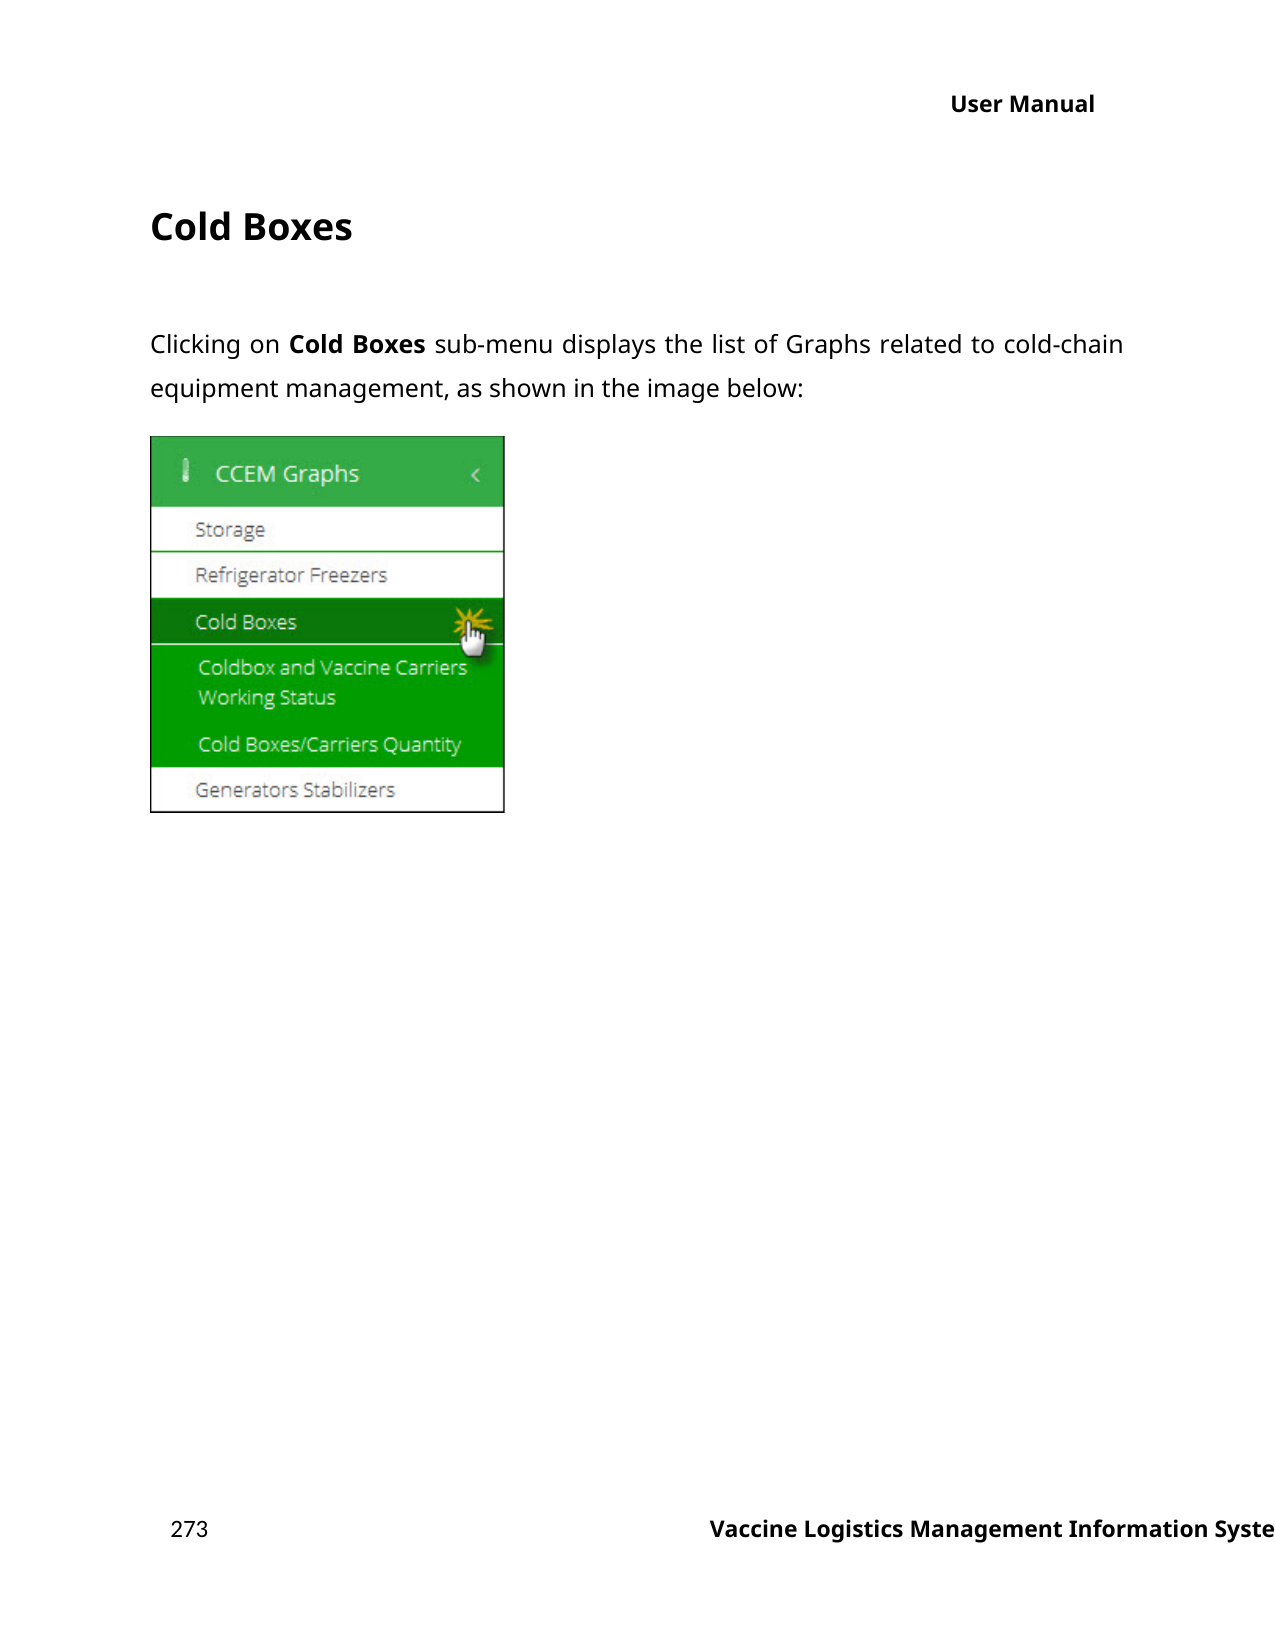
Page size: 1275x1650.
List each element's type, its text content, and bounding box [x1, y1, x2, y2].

subtitle Cold Boxes [150, 200, 1125, 251]
picture [150, 436, 505, 813]
text Clicking on Cold Boxes sub-menu displays the list of Graphs related to cold-chain equipment management, as shown in the image below: [150, 327, 1125, 405]
